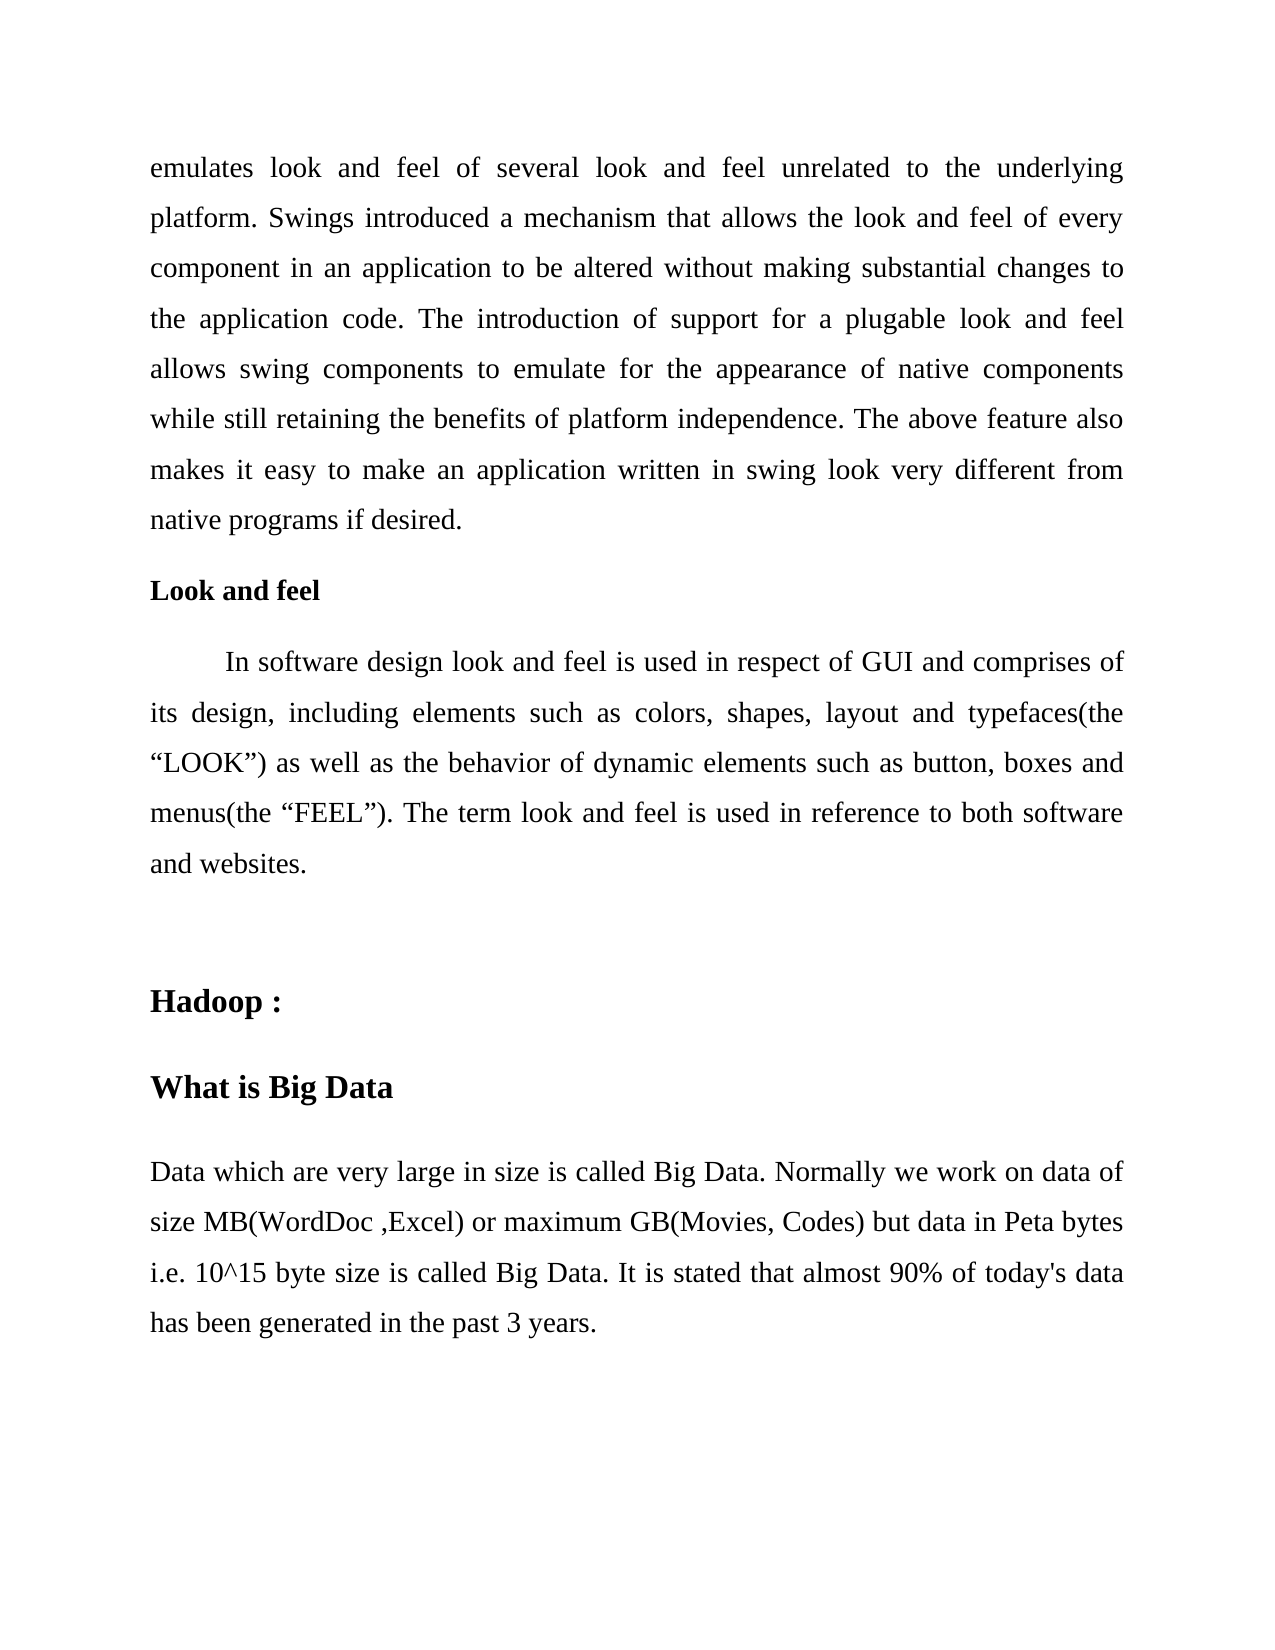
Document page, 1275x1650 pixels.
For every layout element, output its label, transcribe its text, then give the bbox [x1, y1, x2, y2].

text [150, 150, 1125, 536]
subtitle Hadoop : [150, 981, 1125, 1019]
text Data which are very large in size is called Big Data. Normally we work on data of size MB(WordDoc ,Excel) or maximum GB(Movies, Codes) but data in Peta bytes i.e. 10^15 byte size is called Big Data. It is stated that almost 90% of today's data has been generated in the past 3 years. [150, 1154, 1125, 1339]
text Look and feel [150, 573, 1066, 607]
subtitle What is Big Data [150, 1067, 1125, 1106]
text In software design look and feel is used in respect of GUI and comprises of its design, including elements such as colors, shapes, layout and typefaces(the “LOOK”) as well as the behavior of dynamic elements such as button, boxes and menus(the “FEEL”). The term look and feel is used in reference to both software and websites. [150, 644, 1125, 879]
